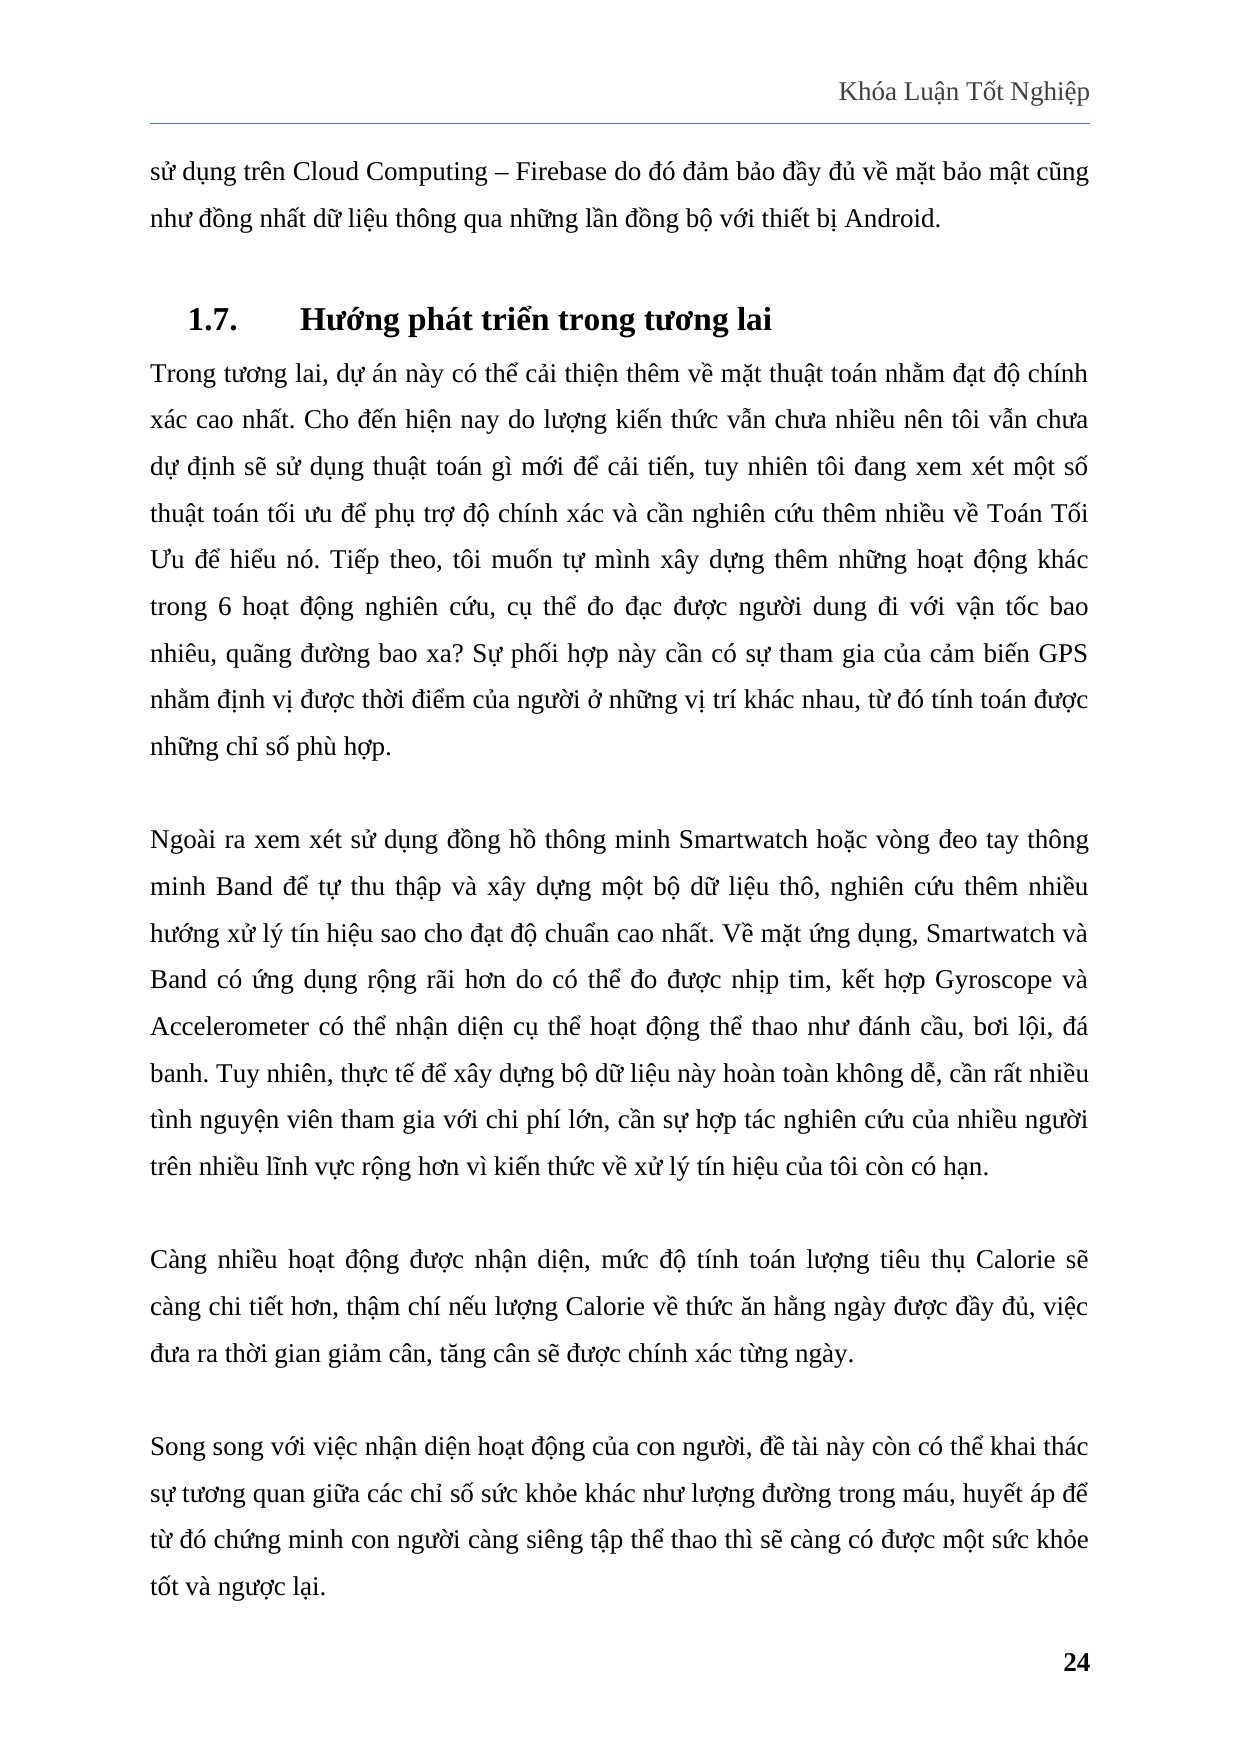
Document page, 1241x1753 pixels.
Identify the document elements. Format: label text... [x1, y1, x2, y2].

text Song song với việc nhận diện hoạt động của con người, đề tài này còn có thể khai thác sự tương quan giữa các chỉ số sức khỏe khác như lượng đường trong máu, huyết áp để từ đó chứng minh con người càng siêng tập thể thao thì sẽ càng có được một sức khỏe tốt và ngược lại. [150, 1430, 1090, 1601]
subtitle Hướng phát triển trong tương lai [187, 299, 1090, 337]
text Trong tương lai, dự án này có thể cải thiện thêm về mặt thuật toán nhằm đạt độ chính xác cao nhất. Cho đến hiện nay do lượng kiến thức vẫn chưa nhiều nên tôi vẫn chưa dự định sẽ sử dụng thuật toán gì mới để cải tiến, tuy nhiên tôi đang xem xét một số thuật toán tối ưu để phụ trợ độ chính xác và cần nghiên cứu thêm nhiều về Toán Tối Ưu để hiểu nó. Tiếp theo, tôi muốn tự mình xây dựng thêm những hoạt động khác trong 6 hoạt động nghiên cứu, cụ thể đo đạc được người dung đi với vận tốc bao nhiêu, quãng đường bao xa? Sự phối hợp này cần có sự tham gia của cảm biến GPS nhằm định vị được thời điểm của người ở những vị trí khác nhau, từ đó tính toán được những chỉ số phù hợp. [150, 357, 1090, 761]
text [150, 155, 1090, 233]
text Ngoài ra xem xét sử dụng đồng hồ thông minh Smartwatch hoặc vòng đeo tay thông minh Band để tự thu thập và xây dựng một bộ dữ liệu thô, nghiên cứu thêm nhiều hướng xử lý tín hiệu sao cho đạt độ chuẩn cao nhất. Về mặt ứng dụng, Smartwatch và Band có ứng dụng rộng rãi hơn do có thể đo được nhịp tim, kết hợp Gyroscope và Accelerometer có thể nhận diện cụ thể hoạt động thể thao như đánh cầu, bơi lội, đá banh. Tuy nhiên, thực tế để xây dựng bộ dữ liệu này hoàn toàn không dễ, cần rất nhiều tình nguyện viên tham gia với chi phí lớn, cần sự hợp tác nghiên cứu của nhiều người trên nhiều lĩnh vực rộng hơn vì kiến thức về xử lý tín hiệu của tôi còn có hạn. [150, 823, 1090, 1181]
text Càng nhiều hoạt động được nhận diện, mức độ tính toán lượng tiêu thụ Calorie sẽ càng chi tiết hơn, thậm chí nếu lượng Calorie về thức ăn hằng ngày được đầy đủ, việc đưa ra thời gian giảm cân, tăng cân sẽ được chính xác từng ngày. [150, 1243, 1090, 1368]
